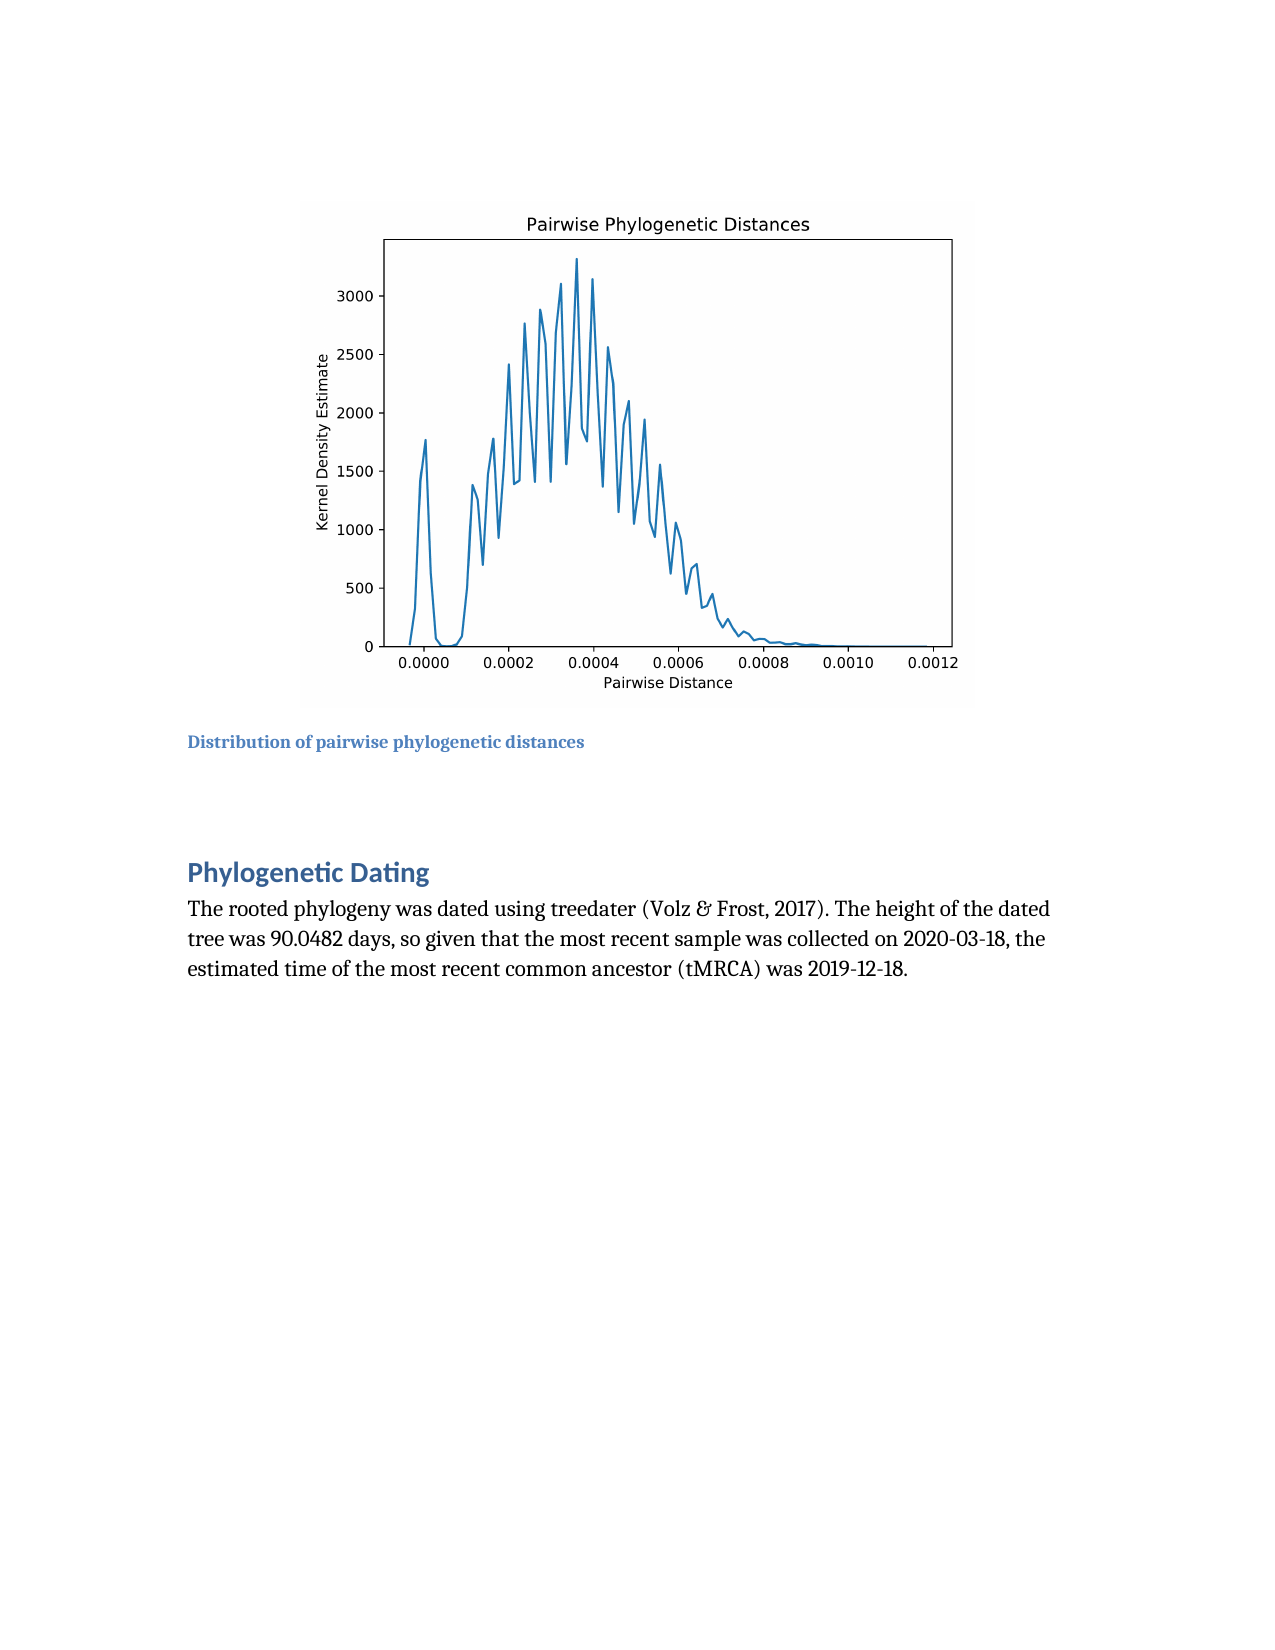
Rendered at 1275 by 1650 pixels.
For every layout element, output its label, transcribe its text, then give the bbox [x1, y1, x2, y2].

picture [300, 201, 976, 708]
subtitle Phylogenetic Dating [187, 854, 1087, 890]
text The rooted phylogeny was dated using treedater (Volz & Frost, 2017). The height of the dated tree was 90.0482 days, so given that the most recent sample was collected on 2020-03-18, the estimated time of the most recent common ancestor (tMRCA) was 2019-12-18. [187, 896, 1087, 982]
text Distribution of pairwise phylogenetic distances [187, 732, 1087, 753]
